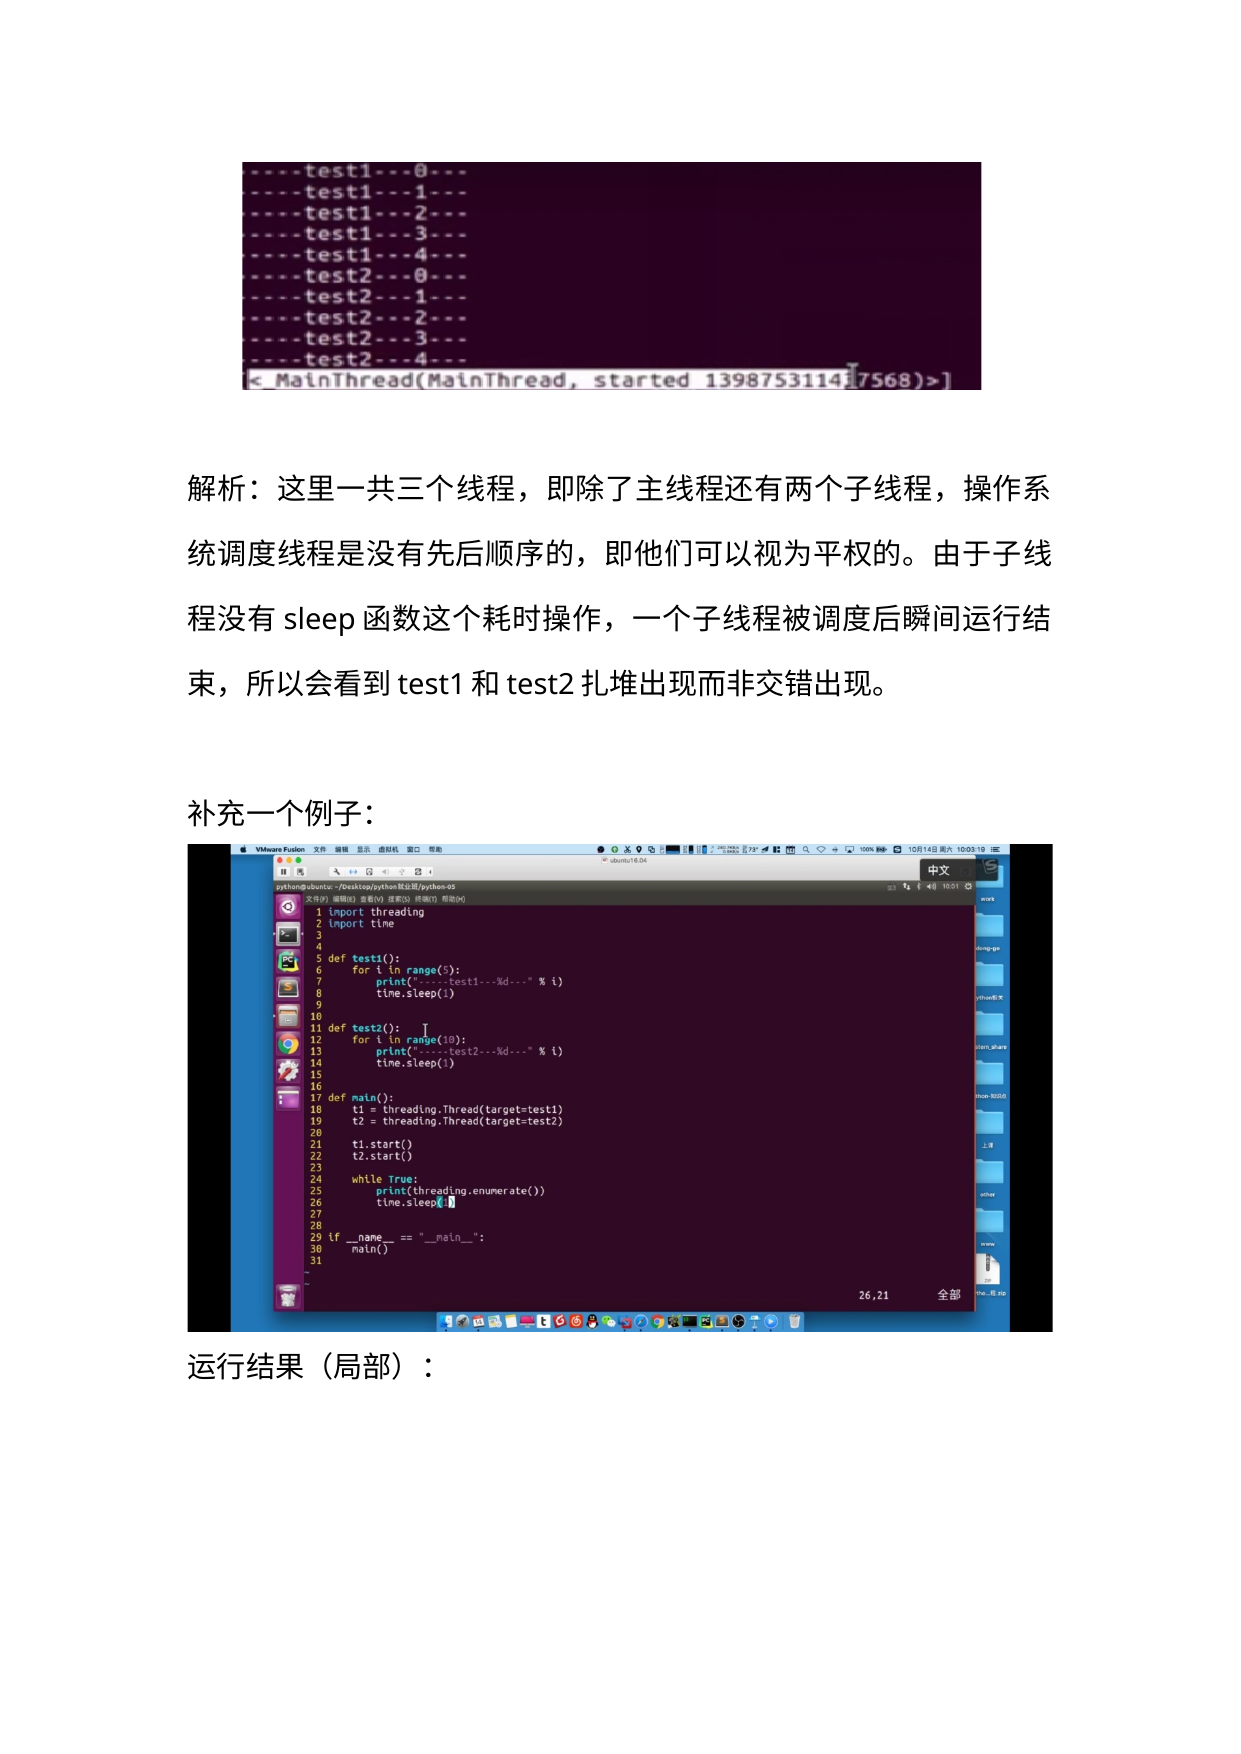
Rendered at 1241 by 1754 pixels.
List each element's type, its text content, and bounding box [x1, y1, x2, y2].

text 补充一个例子： [187, 779, 1053, 844]
text 运行结果（局部）： [187, 1332, 1053, 1397]
text 解析：这里一共三个线程，即除了主线程还有两个子线程，操作系统调度线程是没有先后顺序的，即他们可以视为平权的。由于子线程没有sleep函数这个耗时操作，一个子线程被调度后瞬间运行结束，所以会看到test1和test2扎堆出现而非交错出现。 [187, 454, 1053, 714]
picture [242, 162, 982, 390]
picture [187, 844, 1053, 1332]
